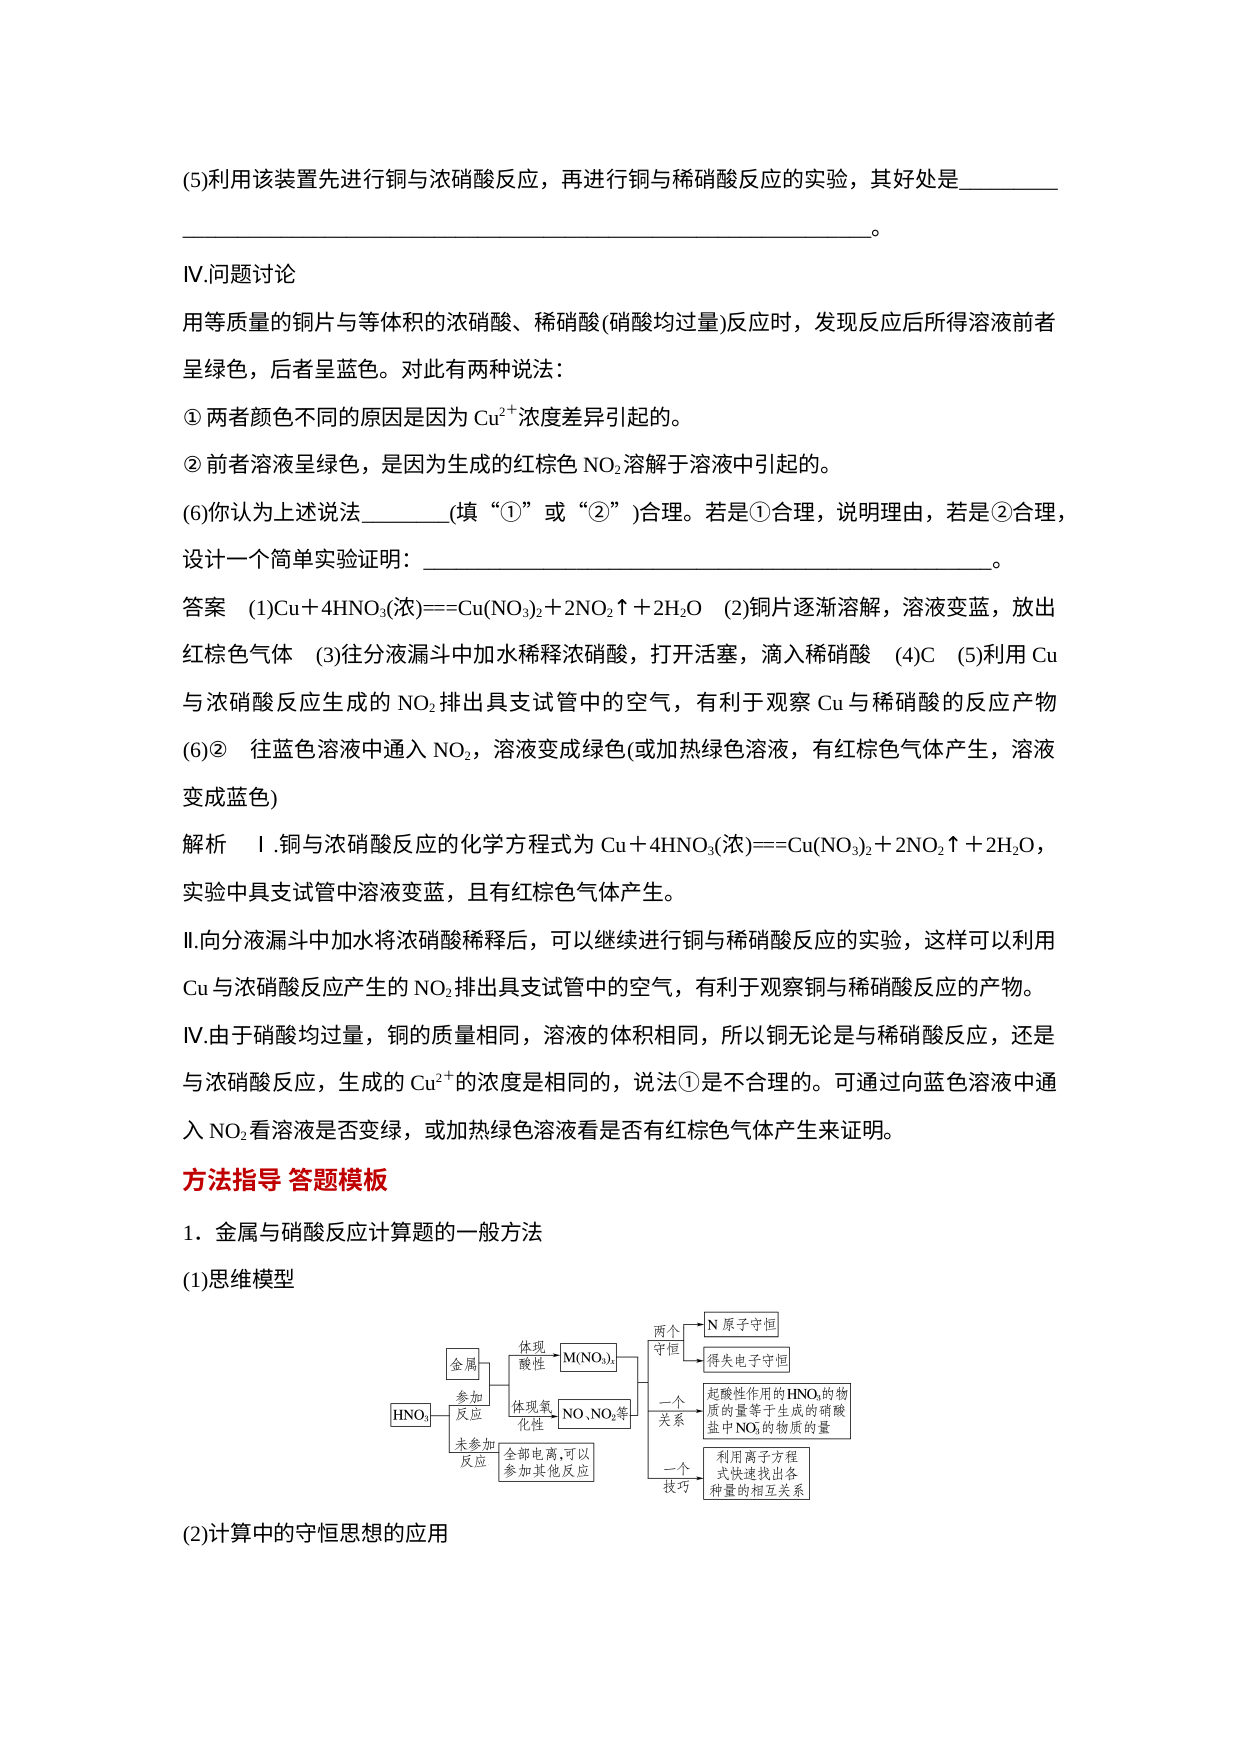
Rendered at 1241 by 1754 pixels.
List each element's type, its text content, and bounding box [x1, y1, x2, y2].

text (2)计算中的守恒思想的应用 [183, 1516, 1058, 1548]
text Ⅳ.由于硝酸均过量，铜的质量相同，溶液的体积相同，所以铜无论是与稀硝酸反应，还是与浓硝酸反应，生成的Cu2＋的浓度是相同的，说法①是不合理的。可通过向蓝色溶液中通入NO2看溶液是否变绿，或加热绿色溶液看是否有红棕色气体产生来证明。 [183, 1018, 1058, 1144]
text 1．金属与硝酸反应计算题的一般方法 [183, 1215, 1058, 1246]
text (6)你认为上述说法________(填“①”或“②”)合理。若是①合理，说明理由，若是②合理，设计一个简单实验证明：____________________________________________________。 [183, 495, 1058, 574]
text 方法指导 答题模板 [183, 1160, 1058, 1197]
text (5)利用该装置先进行铜与浓硝酸反应，再进行铜与稀硝酸反应的实验，其好处是________________________________________________________________________。 [183, 162, 1058, 241]
text Ⅱ.向分液漏斗中加水将浓硝酸稀释后，可以继续进行铜与稀硝酸反应的实验，这样可以利用Cu与浓硝酸反应产生的NO2排出具支试管中的空气，有利于观察铜与稀硝酸反应的产物。 [183, 923, 1058, 1002]
text ②前者溶液呈绿色，是因为生成的红棕色NO2溶解于溶液中引起的。 [183, 447, 1058, 479]
text 解析 Ⅰ.铜与浓硝酸反应的化学方程式为Cu＋4HNO3(浓)===Cu(NO3)2＋2NO2↑＋2H2O，实验中具支试管中溶液变蓝，且有红棕色气体产生。 [183, 827, 1058, 907]
text 用等质量的铜片与等体积的浓硝酸、稀硝酸(硝酸均过量)反应时，发现反应后所得溶液前者呈绿色，后者呈蓝色。对此有两种说法： [183, 304, 1058, 384]
picture [387, 1309, 853, 1502]
text 答案 (1)Cu＋4HNO3(浓)===Cu(NO3)2＋2NO2↑＋2H2O (2)铜片逐渐溶解，溶液变蓝，放出红棕色气体 (3)往分液漏斗中加水稀释浓硝酸，打开活塞，滴入稀硝酸 (4)C (5)利用Cu与浓硝酸反应生成的NO2排出具支试管中的空气，有利于观察Cu与稀硝酸的反应产物 (6)② 往蓝色溶液中通入NO2，溶液变成绿色(或加热绿色溶液，有红棕色气体产生，溶液变成蓝色) [183, 590, 1058, 812]
text Ⅳ.问题讨论 [183, 257, 1058, 289]
text (1)思维模型 [183, 1262, 1058, 1294]
text ①两者颜色不同的原因是因为Cu2＋浓度差异引起的。 [183, 399, 1058, 431]
